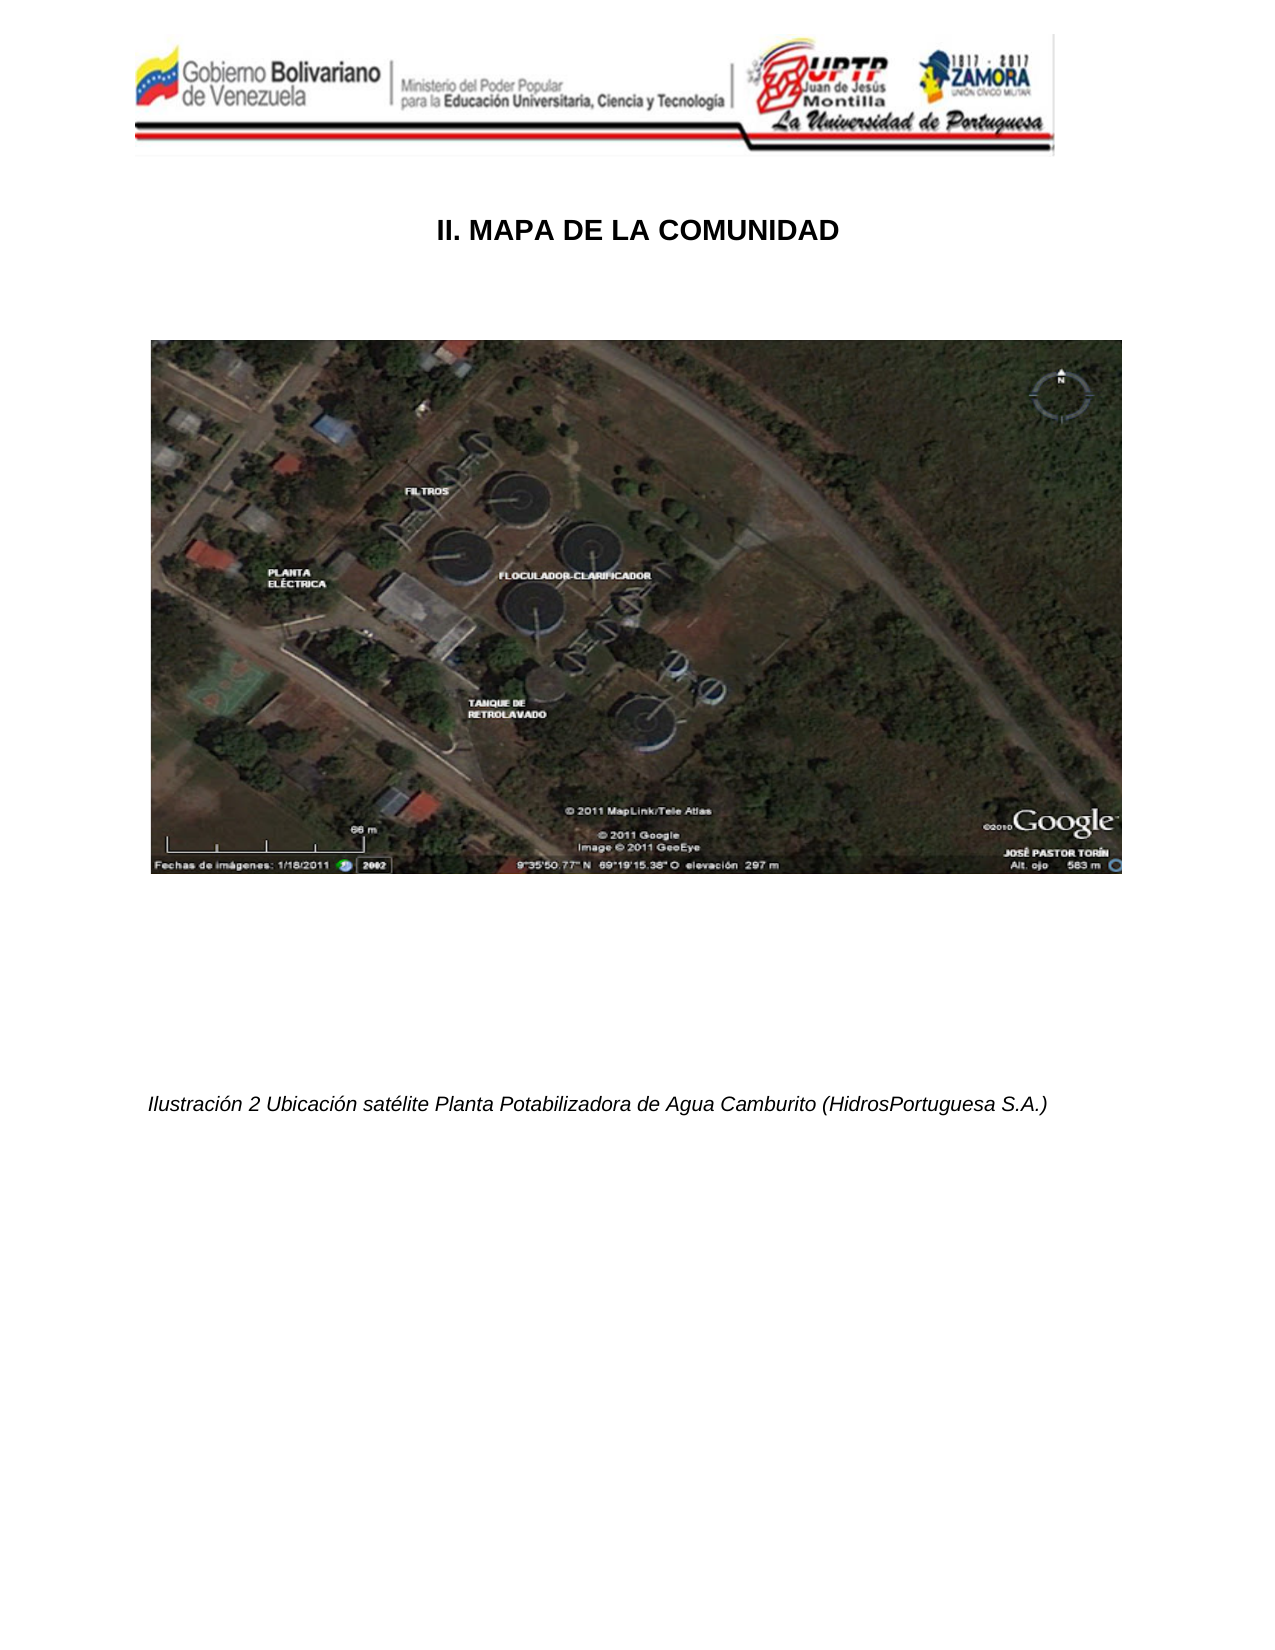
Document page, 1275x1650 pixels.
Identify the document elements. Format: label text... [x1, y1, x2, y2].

subtitle ii. Mapa de la comunidad [149, 213, 1127, 247]
text Ilustración 2 Ubicación satélite Planta Potabilizadora de Agua Camburito (HidrosPortuguesa S.A.) [148, 1092, 1127, 1116]
picture [135, 34, 1056, 158]
picture [150, 340, 1121, 874]
